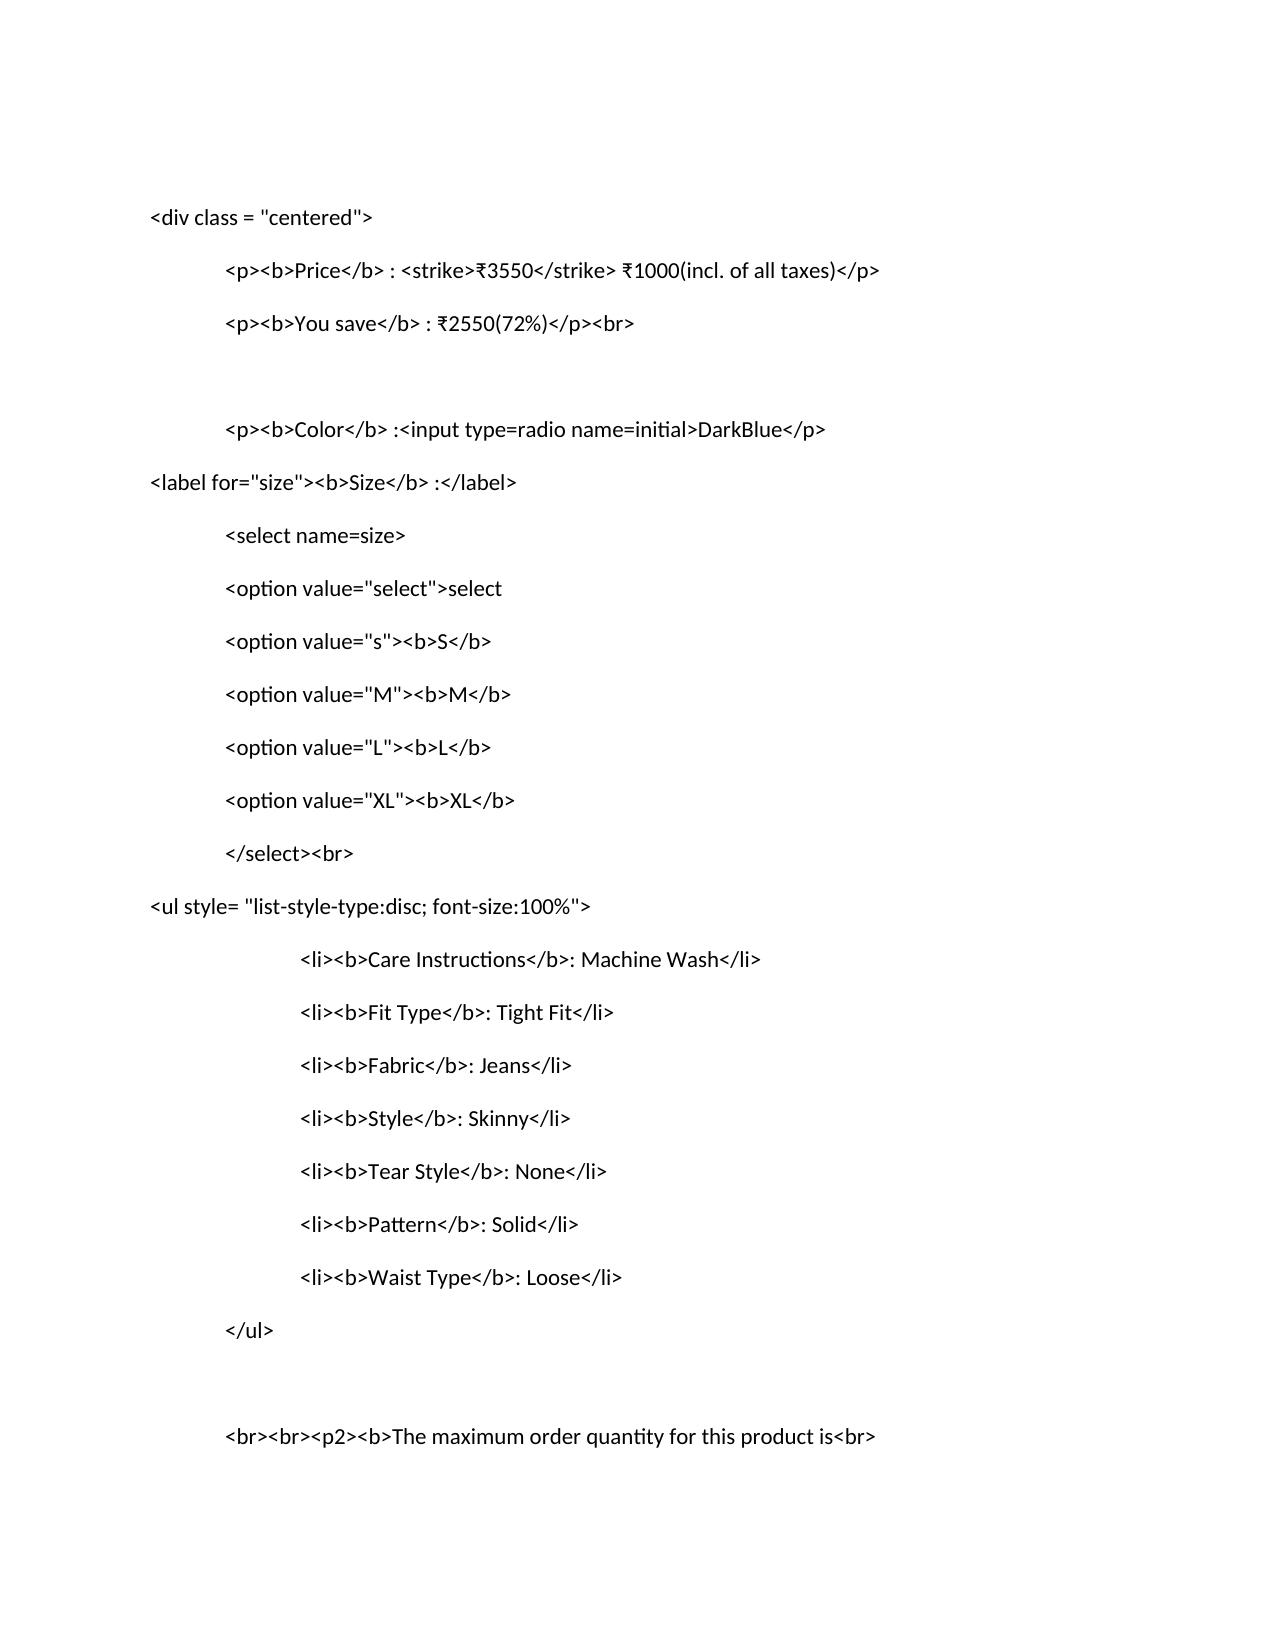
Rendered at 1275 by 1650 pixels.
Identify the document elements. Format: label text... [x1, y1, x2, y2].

text <div class = "centered"> [150, 203, 1125, 231]
text <label for="size"><b>Size</b> :</label> [150, 468, 1125, 496]
text <option value="select">select [150, 574, 1125, 602]
text <p><b>Color</b> :<input type=radio name=initial>DarkBlue</p> [150, 415, 1125, 443]
text <option value="L"><b>L</b> [150, 733, 1125, 761]
text <ul style= "list-style-type:disc; font-size:100%"> [150, 892, 1125, 920]
text <li><b>Pattern</b>: Solid</li> [150, 1210, 1125, 1238]
text <p><b>You save</b> : ₹2550(72%)</p><br> [150, 309, 1125, 337]
text <li><b>Waist Type</b>: Loose</li> [150, 1263, 1125, 1291]
text </select><br> [150, 839, 1125, 867]
text <li><b>Fabric</b>: Jeans</li> [150, 1051, 1125, 1079]
text <p><b>Price</b> : <strike>₹3550</strike> ₹1000(incl. of all taxes)</p> [150, 256, 1125, 284]
text <li><b>Tear Style</b>: None</li> [150, 1157, 1125, 1185]
text <option value="M"><b>M</b> [150, 680, 1125, 708]
text <option value="XL"><b>XL</b> [150, 786, 1125, 814]
text <li><b>Care Instructions</b>: Machine Wash</li> [150, 945, 1125, 973]
text <select name=size> [150, 521, 1125, 549]
text <br><br><p2><b>The maximum order quantity for this product is<br> [150, 1422, 1125, 1451]
text <li><b>Fit Type</b>: Tight Fit</li> [150, 998, 1125, 1026]
text </ul> [150, 1316, 1125, 1344]
text <option value="s"><b>S</b> [150, 627, 1125, 655]
text <li><b>Style</b>: Skinny</li> [150, 1104, 1125, 1132]
